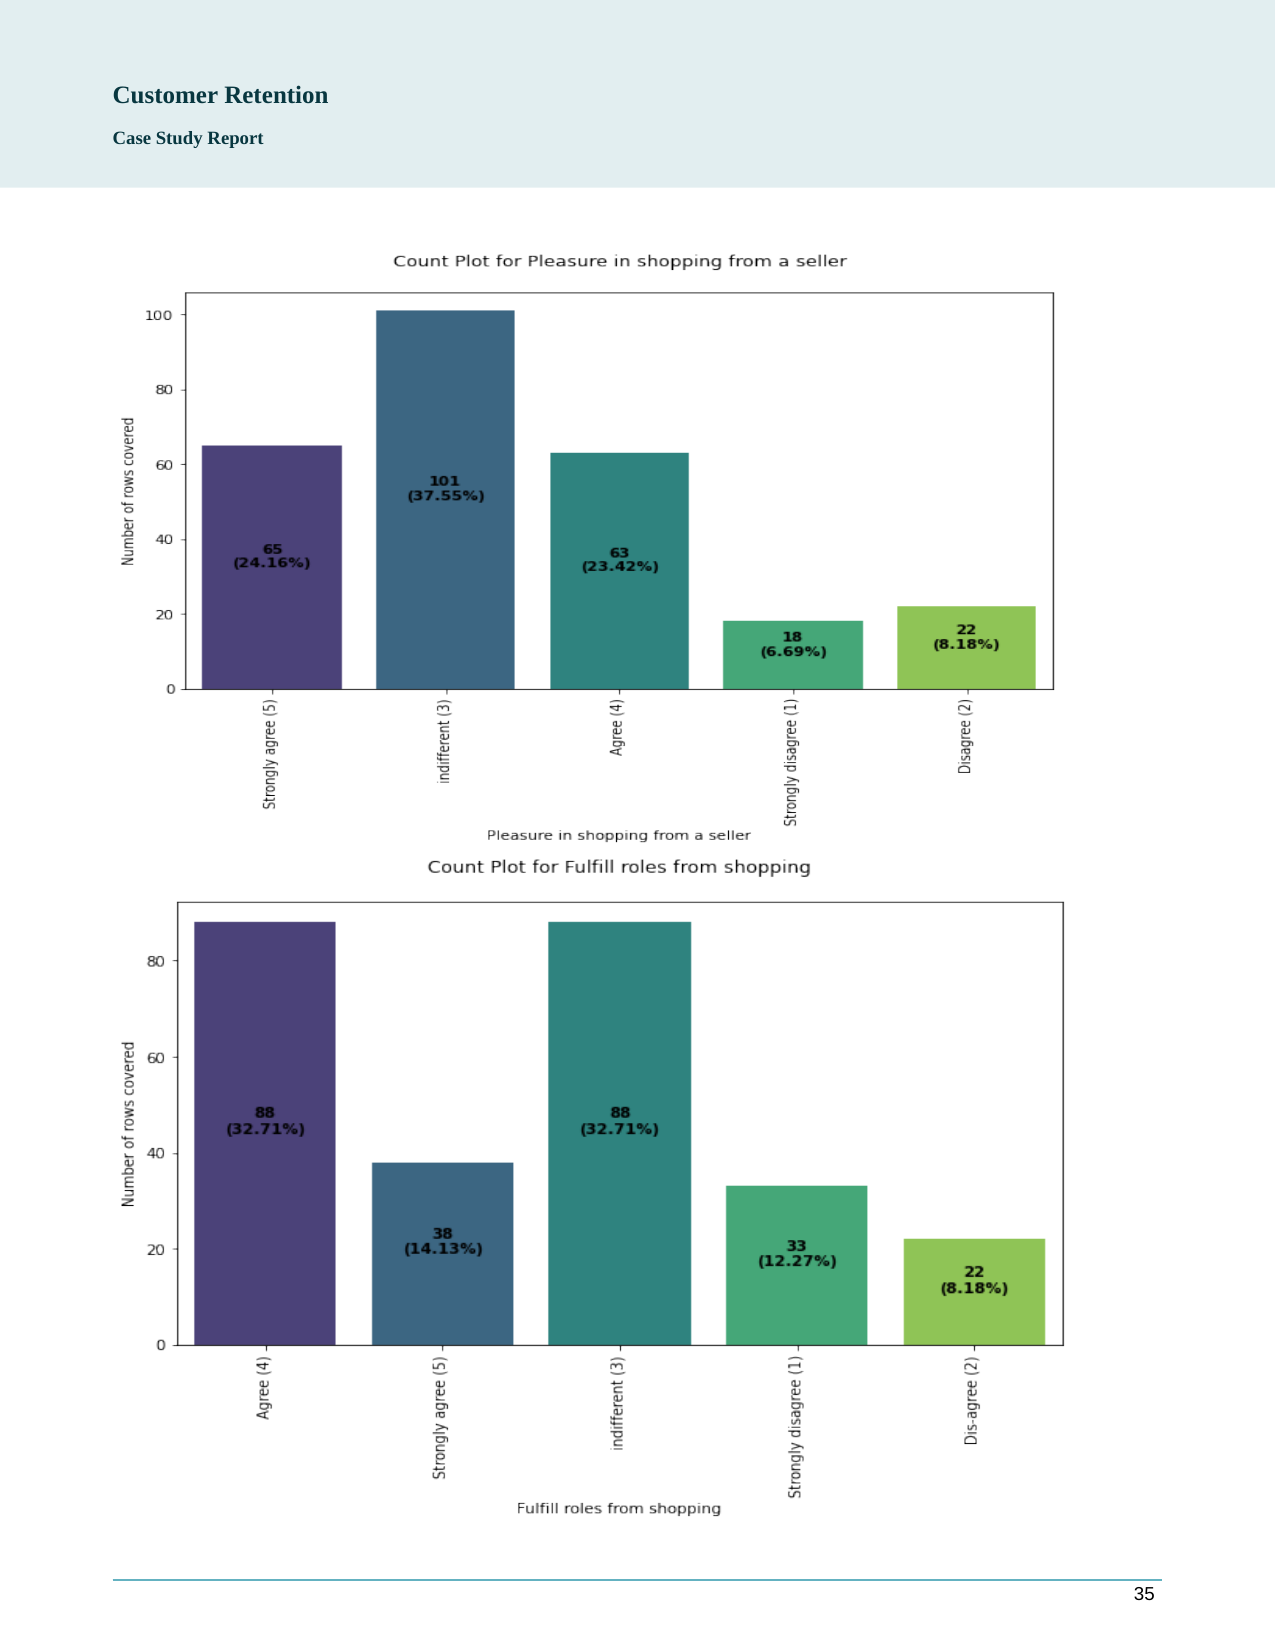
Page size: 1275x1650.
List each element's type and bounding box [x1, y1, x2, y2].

picture [112, 246, 1074, 1526]
